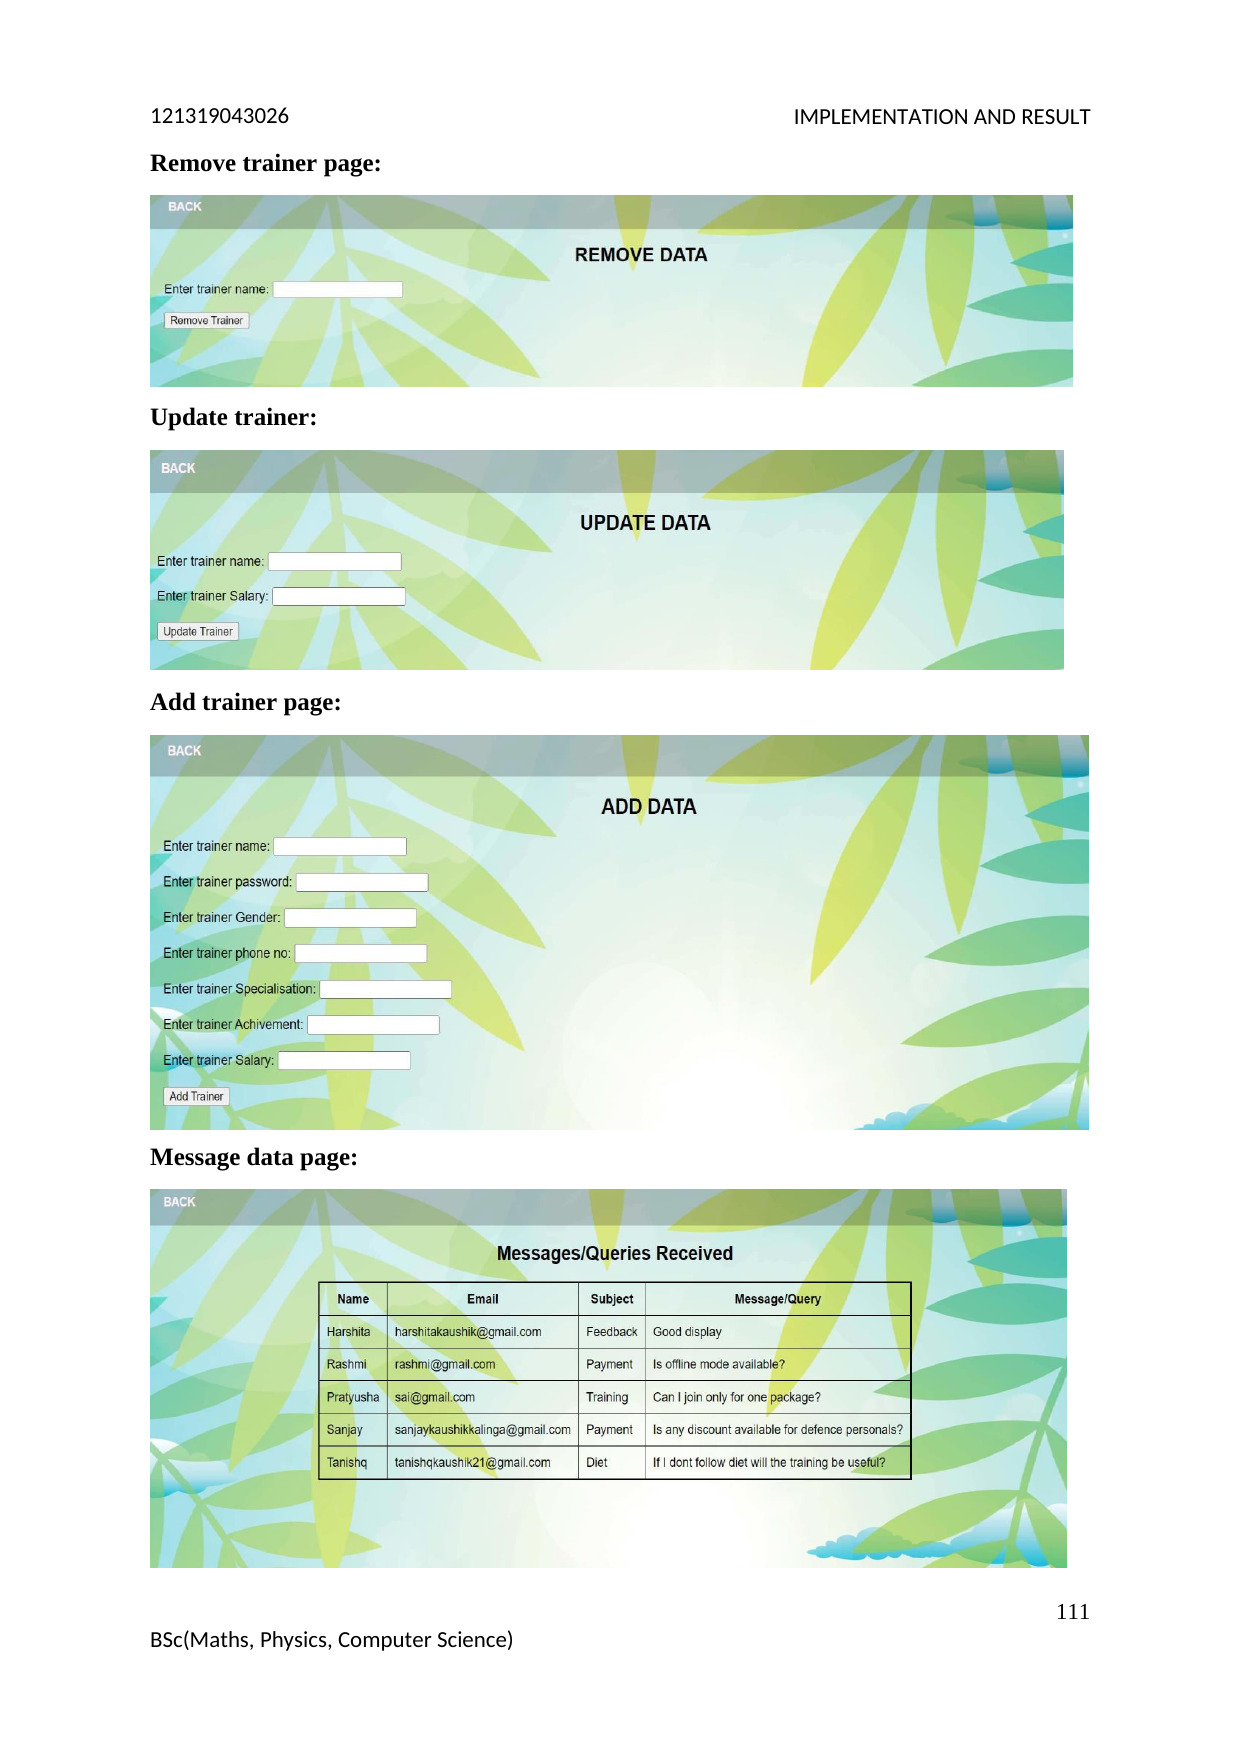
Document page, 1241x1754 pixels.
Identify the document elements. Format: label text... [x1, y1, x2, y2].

picture [150, 195, 1074, 387]
picture [150, 1189, 1067, 1568]
subtitle Remove trainer page: [150, 148, 1167, 177]
picture [150, 450, 1064, 670]
picture [150, 735, 1089, 1130]
